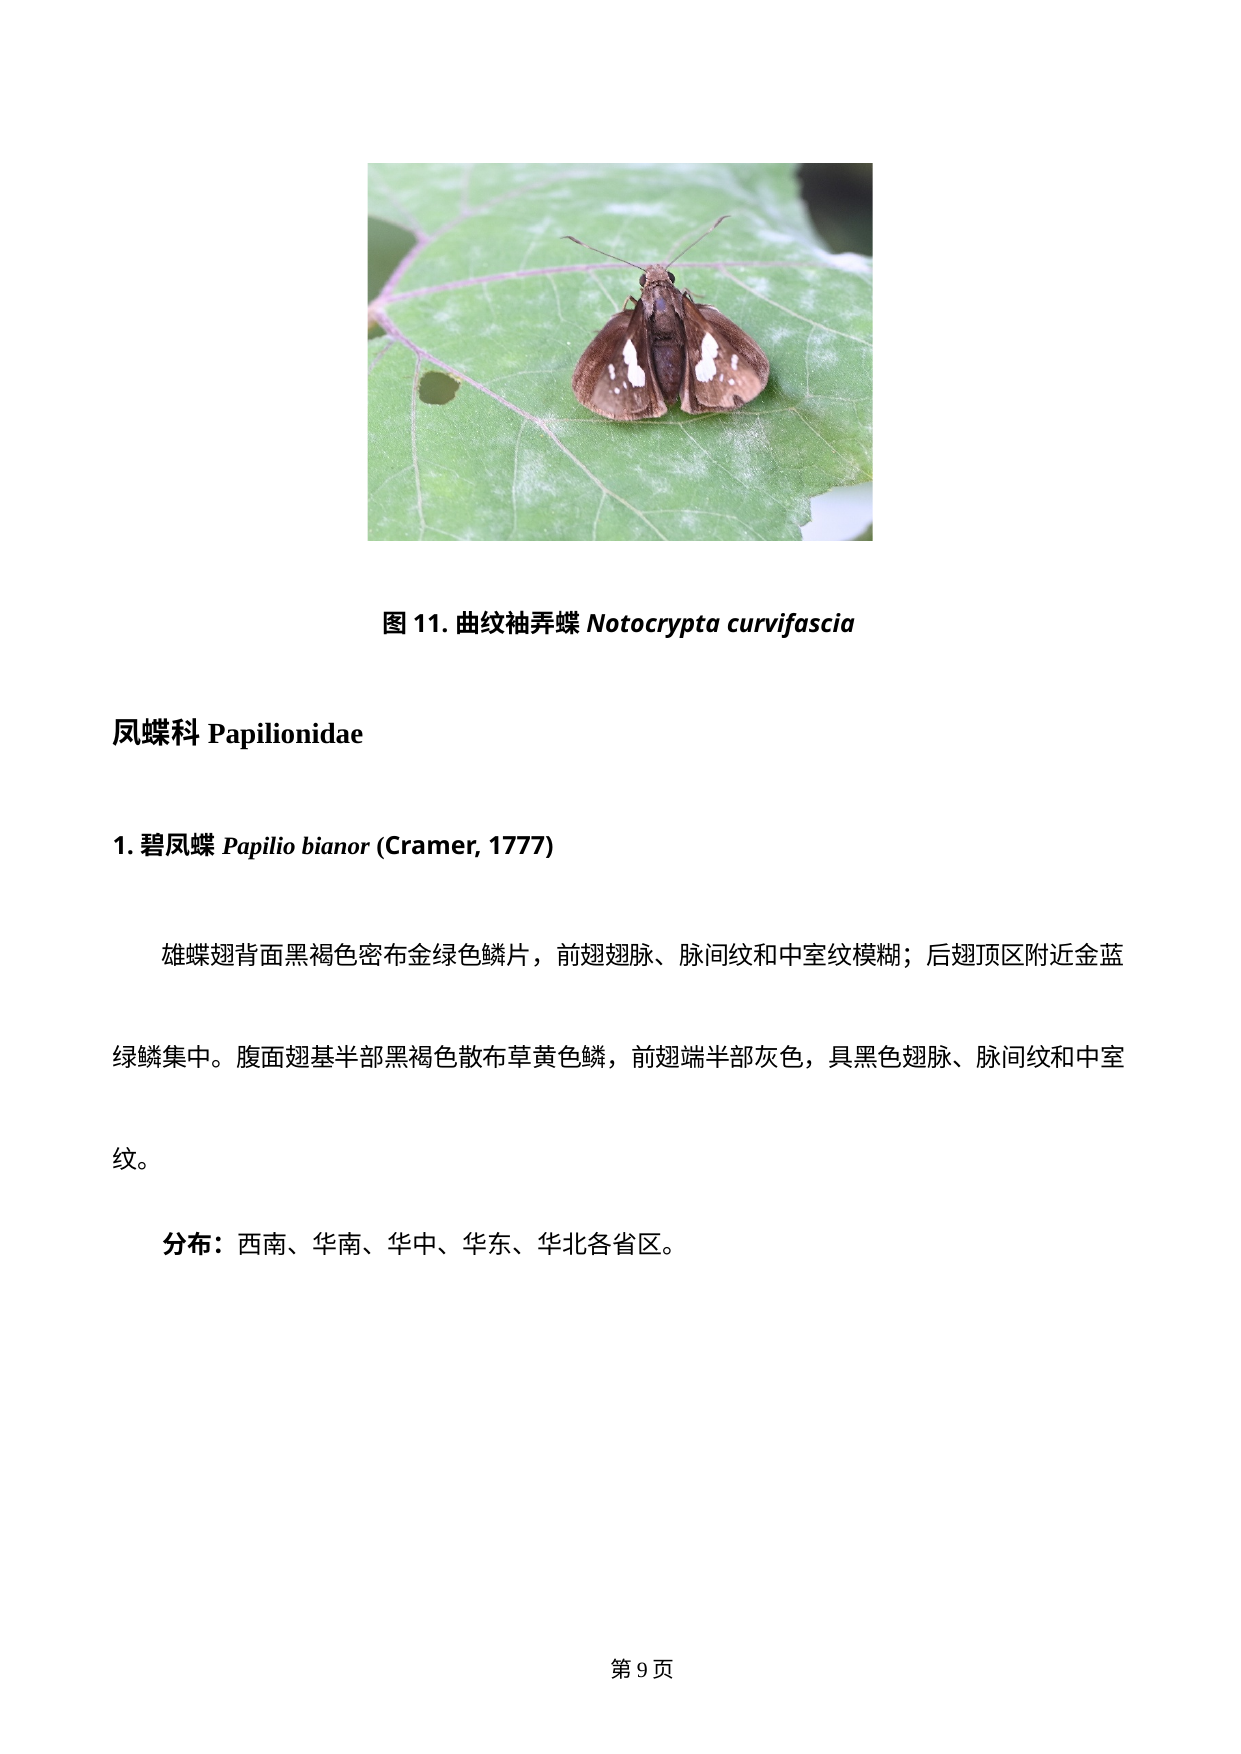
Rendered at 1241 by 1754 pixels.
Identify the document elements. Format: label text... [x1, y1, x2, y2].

picture [367, 163, 873, 541]
text 图11. 曲纹袖弄蝶 Notocrypta curvifascia [112, 588, 1128, 656]
subtitle 碧凤蝶 Papilio bianor (Cramer, 1777) [112, 811, 1128, 879]
text 分布：西南、华南、华中、华东、华北各省区。 [112, 1209, 1128, 1277]
subtitle 凤蝶科 Papilionidae [112, 698, 1128, 766]
text 雄蝶翅背面黑褐色密布金绿色鳞片，前翅翅脉、脉间纹和中室纹模糊；后翅顶区附近金蓝绿鳞集中。腹面翅基半部黑褐色散布草黄色鳞，前翅端半部灰色，具黑色翅脉、脉间纹和中室纹。 [112, 921, 1128, 1192]
